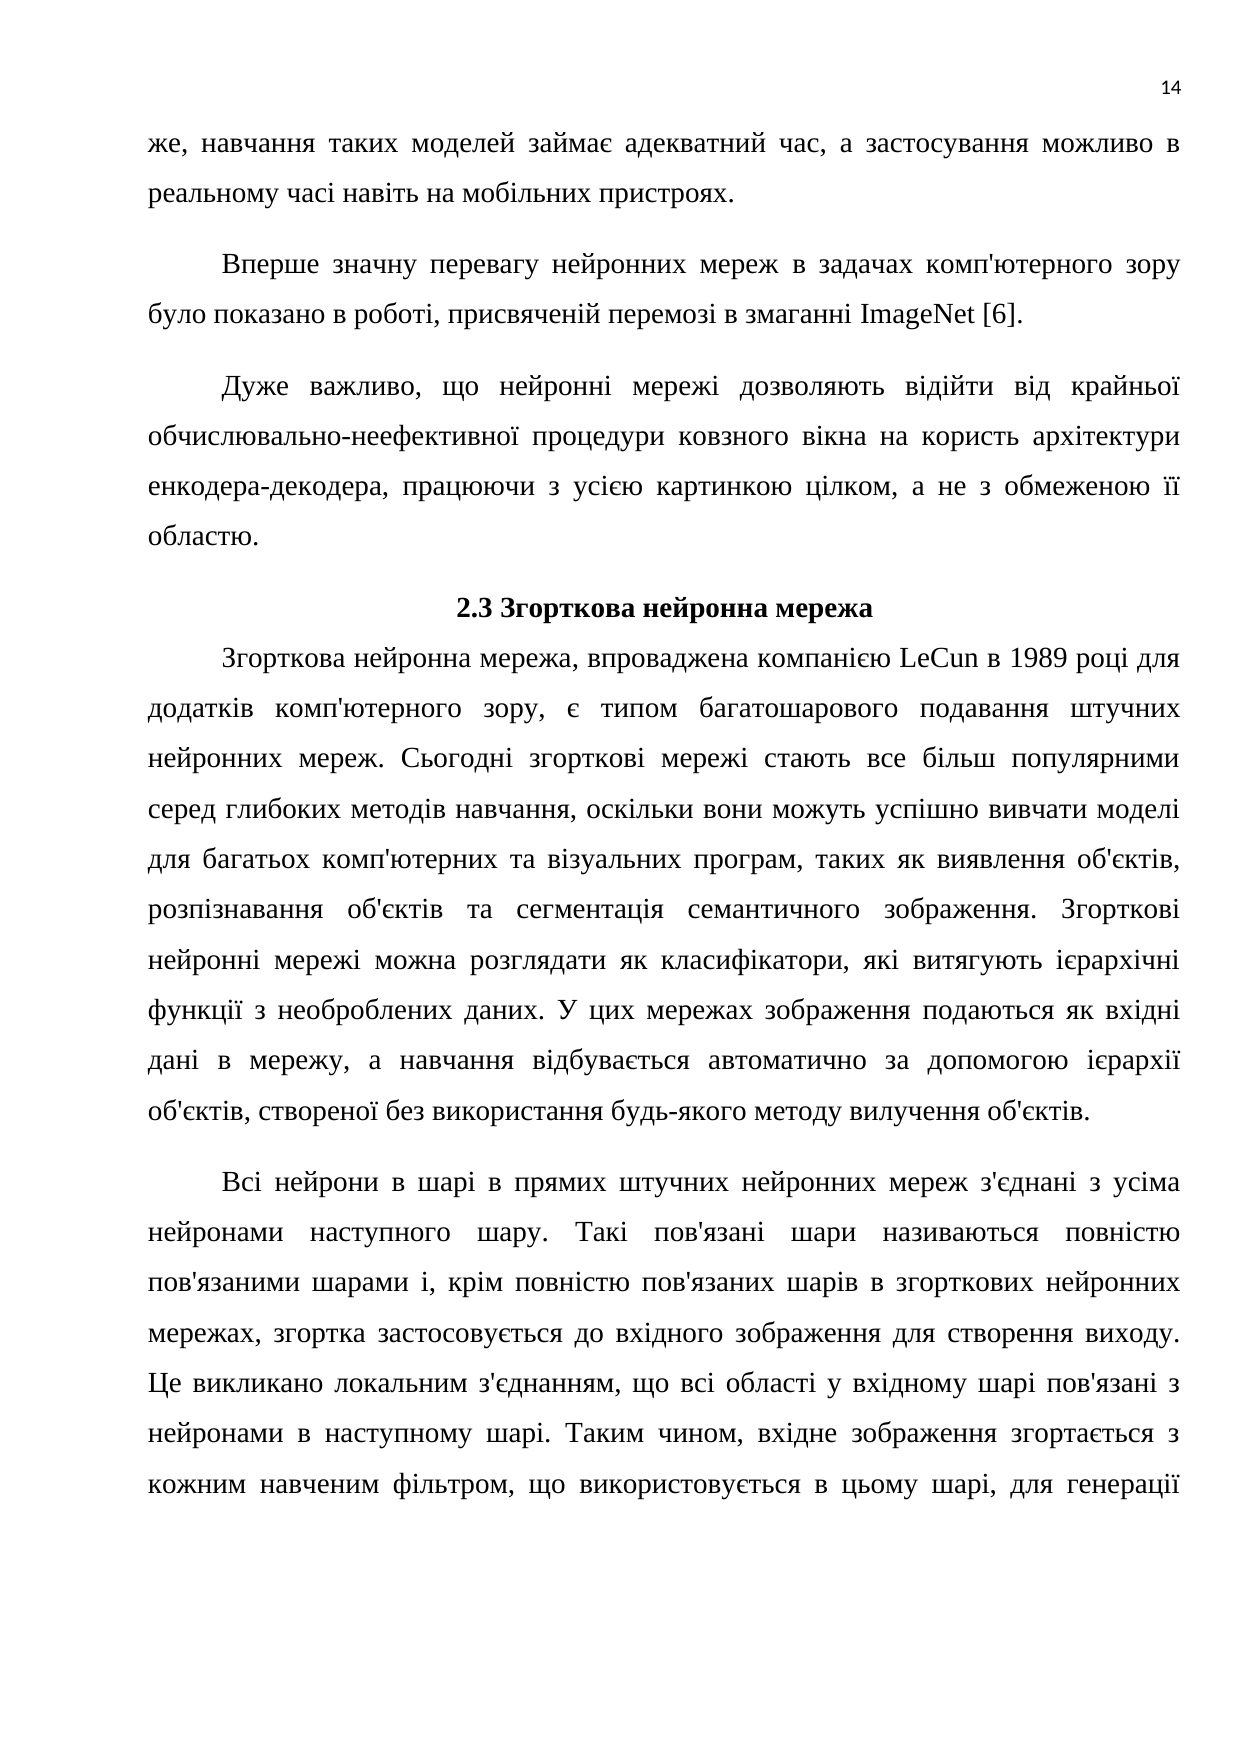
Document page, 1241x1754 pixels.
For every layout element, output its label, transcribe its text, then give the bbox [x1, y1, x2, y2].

text Згорткова нейронна мережа, впроваджена компанією LeCun в 1989 році для додатків комп'ютерного зору, є типом багатошарового подавання штучних нейронних мереж. Сьогодні згорткові мережі стають все більш популярними серед глибоких методів навчання, оскільки вони можуть успішно вивчати моделі для багатьох комп'ютерних та візуальних програм, таких як виявлення об'єктів, розпізнавання об'єктів та сегментація семантичного зображення. Згорткові нейронні мережі можна розглядати як класифікатори, які витягують ієрархічні функції з необроблених даних. У цих мережах зображення подаються як вхідні дані в мережу, а навчання відбувається автоматично за допомогою ієрархії об'єктів, створеної без використання будь-якого методу вилучення об'єктів. [148, 640, 1181, 1126]
text Вперше значну перевагу нейронних мереж в задачах комп'ютерного зору було показано в роботі, присвяченій перемозі в змаганні ImageNet [6]. [148, 246, 1181, 330]
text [148, 1164, 1181, 1499]
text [148, 125, 1181, 208]
text Дуже важливо, що нейронні мережі дозволяють відійти від крайньої обчислювально-неефективної процедури ковзного вікна на користь архітектури енкодера-декодера, працюючи з усією картинкою цілком, а не з обмеженою її областю. [148, 368, 1181, 552]
subtitle 2.3 Згорткова нейронна мережа [148, 590, 1181, 623]
